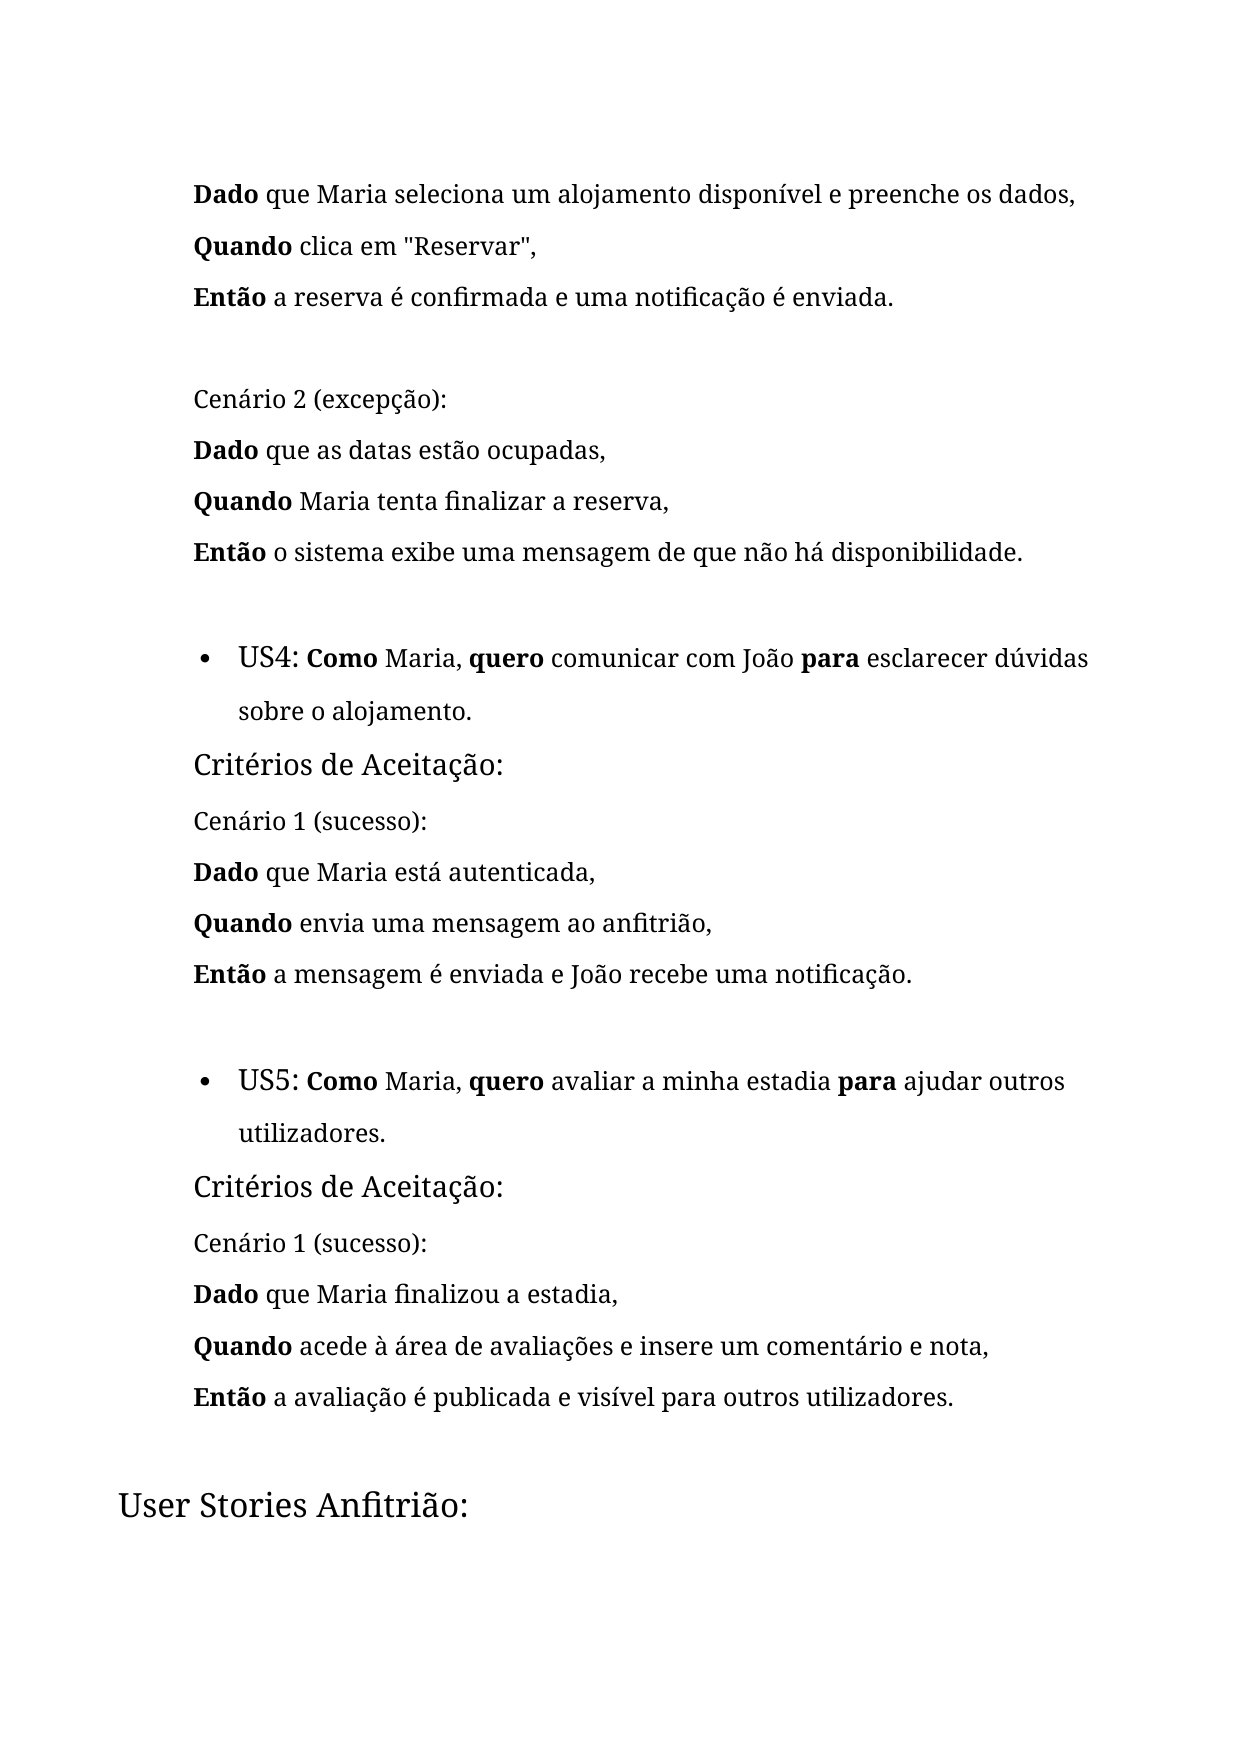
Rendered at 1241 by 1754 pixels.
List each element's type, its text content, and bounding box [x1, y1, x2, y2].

text Dado que as datas estão ocupadas, [118, 432, 1122, 466]
text Dado que Maria seleciona um alojamento disponível e preenche os dados, [118, 177, 1122, 211]
text Quando acede à área de avaliações e insere um comentário e nota, [118, 1328, 1122, 1362]
text Dado que Maria finalizou a estadia, [118, 1277, 1122, 1311]
text Quando envia uma mensagem ao anfitrião, [118, 906, 1122, 940]
text Então a avaliação é publicada e visível para outros utilizadores. [118, 1379, 1122, 1413]
text Critérios de Aceitação: [118, 744, 1122, 784]
text Então a mensagem é enviada e João recebe uma notificação. [118, 957, 1122, 991]
text Quando Maria tenta finalizar a reserva, [118, 483, 1122, 517]
text Cenário 1 (sucesso): [118, 1226, 1122, 1260]
list US4: Como Maria, quero comunicar com João para esclarecer dúvidas sobre o alojamento. [201, 637, 1122, 727]
text Cenário 1 (sucesso): [118, 804, 1122, 838]
text Critérios de Aceitação: [118, 1167, 1122, 1206]
text User Stories Anfitrião: [118, 1481, 1122, 1527]
list US5: Como Maria, quero avaliar a minha estadia para ajudar outros utilizadores. [201, 1059, 1122, 1150]
text Então o sistema exibe uma mensagem de que não há disponibilidade. [118, 534, 1122, 568]
text Então a reserva é confirmada e uma notificação é enviada. [118, 279, 1122, 313]
text Dado que Maria está autenticada, [118, 855, 1122, 889]
text Quando clica em "Reservar", [118, 228, 1122, 262]
text Cenário 2 (excepção): [118, 381, 1122, 415]
